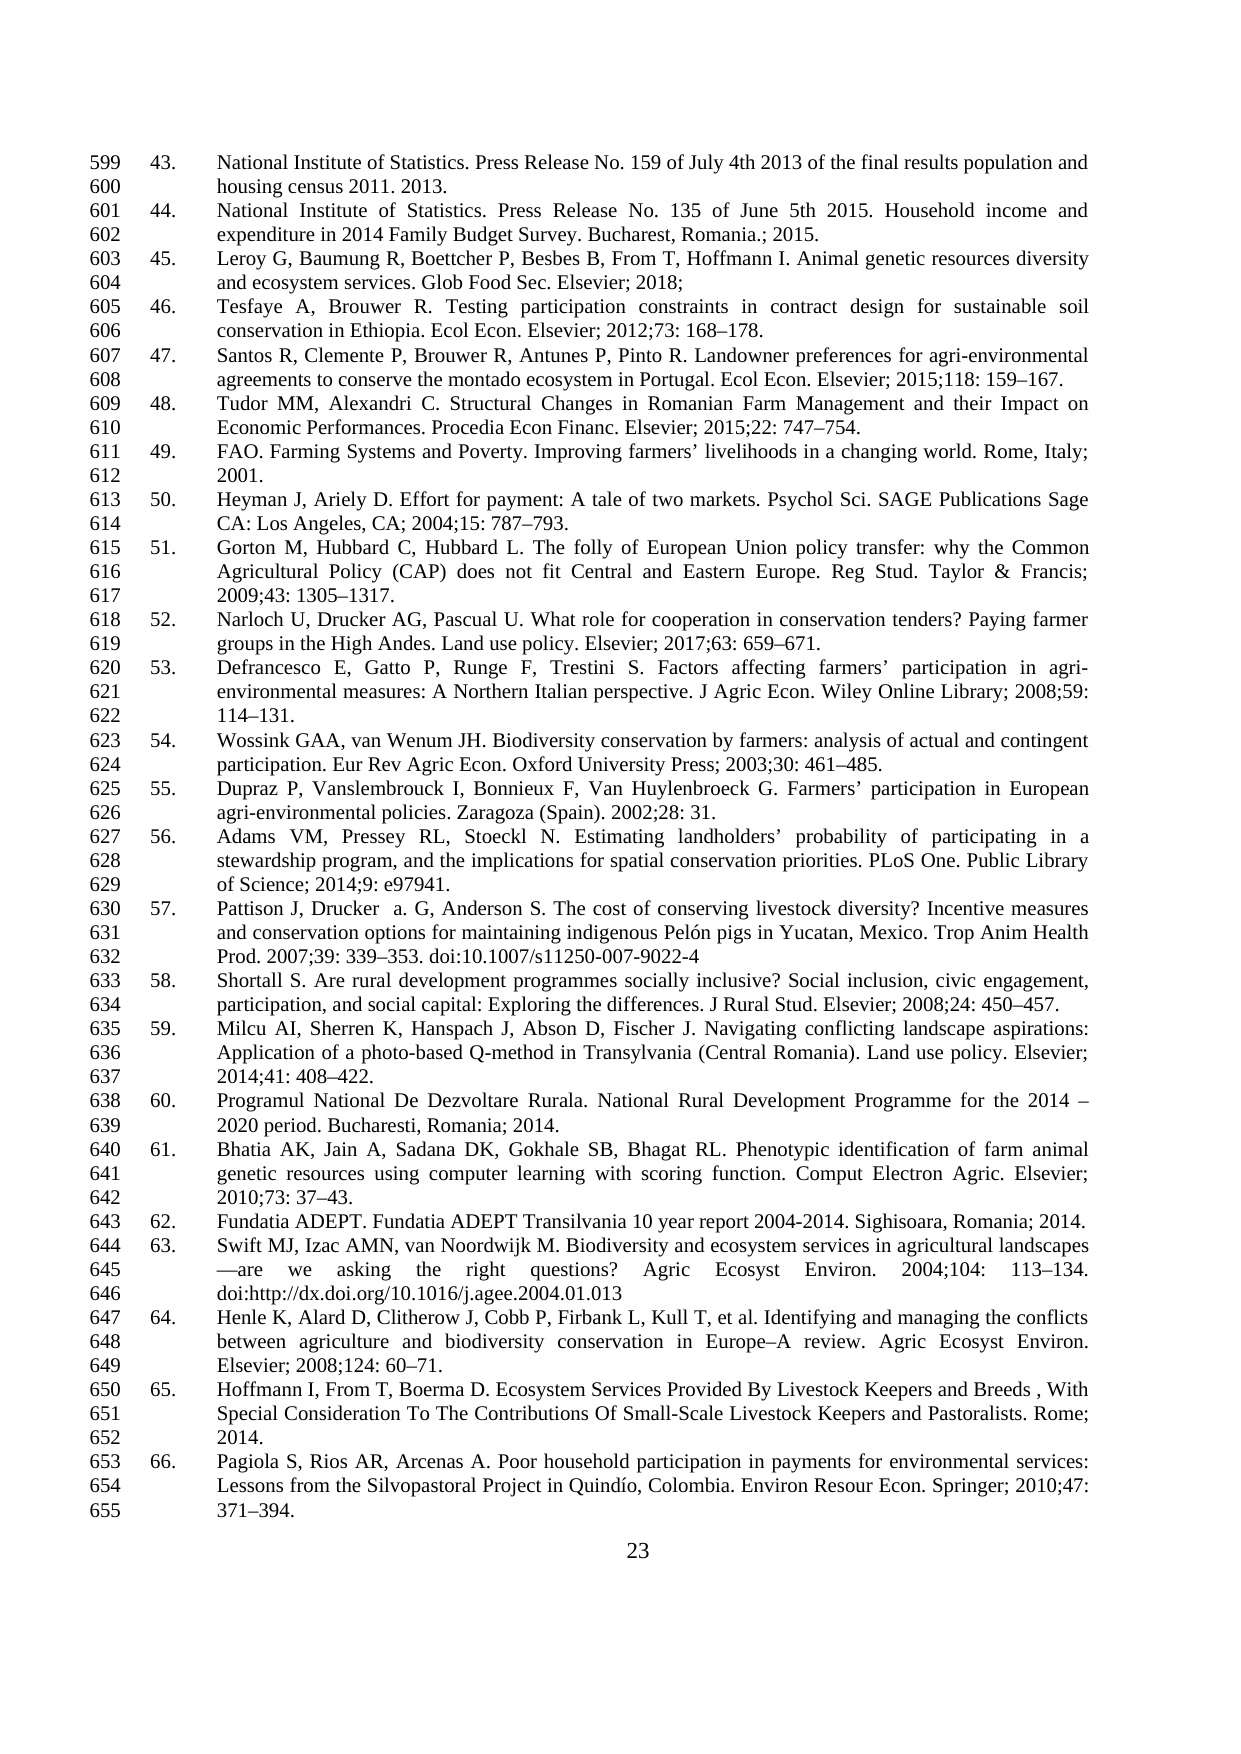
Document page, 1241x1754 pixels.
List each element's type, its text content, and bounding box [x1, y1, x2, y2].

text 59. Milcu AI, Sherren K, Hanspach J, Abson D, Fischer J. Navigating conflicting landscape aspirations: Application of a photo-based Q-method in Transylvania (Central Romania). Land use policy. Elsevier; 2014;41: 408–422. [150, 1016, 1090, 1088]
text 57. Pattison J, Drucker a. G, Anderson S. The cost of conserving livestock diversity? Incentive measures and conservation options for maintaining indigenous Pelón pigs in Yucatan, Mexico. Trop Anim Health Prod. 2007;39: 339–353. doi:10.1007/s11250-007-9022-4 [150, 896, 1090, 968]
text 63. Swift MJ, Izac AMN, van Noordwijk M. Biodiversity and ecosystem services in agricultural landscapes—are we asking the right questions? Agric Ecosyst Environ. 2004;104: 113–134. doi:http://dx.doi.org/10.1016/j.agee.2004.01.013 [150, 1233, 1090, 1305]
text 47. Santos R, Clemente P, Brouwer R, Antunes P, Pinto R. Landowner preferences for agri-environmental agreements to conserve the montado ecosystem in Portugal. Ecol Econ. Elsevier; 2015;118: 159–167. [150, 342, 1090, 391]
text 60. Programul National De Dezvoltare Rurala. National Rural Development Programme for the 2014 – 2020 period. Bucharesti, Romania; 2014. [150, 1088, 1090, 1137]
text 62. Fundatia ADEPT. Fundatia ADEPT Transilvania 10 year report 2004-2014. Sighisoara, Romania; 2014. [150, 1209, 1090, 1233]
text 50. Heyman J, Ariely D. Effort for payment: A tale of two markets. Psychol Sci. SAGE Publications Sage CA: Los Angeles, CA; 2004;15: 787–793. [150, 487, 1090, 535]
text 49. FAO. Farming Systems and Poverty. Improving farmers’ livelihoods in a changing world. Rome, Italy; 2001. [150, 439, 1090, 487]
text 61. Bhatia AK, Jain A, Sadana DK, Gokhale SB, Bhagat RL. Phenotypic identification of farm animal genetic resources using computer learning with scoring function. Comput Electron Agric. Elsevier; 2010;73: 37–43. [150, 1137, 1090, 1209]
text 43. National Institute of Statistics. Press Release No. 159 of July 4th 2013 of the final results population and housing census 2011. 2013. [150, 150, 1090, 198]
text 53. Defrancesco E, Gatto P, Runge F, Trestini S. Factors affecting farmers’ participation in agri‐environmental measures: A Northern Italian perspective. J Agric Econ. Wiley Online Library; 2008;59: 114–131. [150, 655, 1090, 727]
text 52. Narloch U, Drucker AG, Pascual U. What role for cooperation in conservation tenders? Paying farmer groups in the High Andes. Land use policy. Elsevier; 2017;63: 659–671. [150, 607, 1090, 655]
text 45. Leroy G, Baumung R, Boettcher P, Besbes B, From T, Hoffmann I. Animal genetic resources diversity and ecosystem services. Glob Food Sec. Elsevier; 2018; [150, 246, 1090, 294]
text 65. Hoffmann I, From T, Boerma D. Ecosystem Services Provided By Livestock Keepers and Breeds , With Special Consideration To The Contributions Of Small-Scale Livestock Keepers and Pastoralists. Rome; 2014. [150, 1377, 1090, 1449]
text 44. National Institute of Statistics. Press Release No. 135 of June 5th 2015. Household income and expenditure in 2014 Family Budget Survey. Bucharest, Romania.; 2015. [150, 198, 1090, 246]
text 51. Gorton M, Hubbard C, Hubbard L. The folly of European Union policy transfer: why the Common Agricultural Policy (CAP) does not fit Central and Eastern Europe. Reg Stud. Taylor & Francis; 2009;43: 1305–1317. [150, 535, 1090, 607]
text 46. Tesfaye A, Brouwer R. Testing participation constraints in contract design for sustainable soil conservation in Ethiopia. Ecol Econ. Elsevier; 2012;73: 168–178. [150, 294, 1090, 342]
text 54. Wossink GAA, van Wenum JH. Biodiversity conservation by farmers: analysis of actual and contingent participation. Eur Rev Agric Econ. Oxford University Press; 2003;30: 461–485. [150, 727, 1090, 776]
text 56. Adams VM, Pressey RL, Stoeckl N. Estimating landholders’ probability of participating in a stewardship program, and the implications for spatial conservation priorities. PLoS One. Public Library of Science; 2014;9: e97941. [150, 824, 1090, 896]
text 48. Tudor MM, Alexandri C. Structural Changes in Romanian Farm Management and their Impact on Economic Performances. Procedia Econ Financ. Elsevier; 2015;22: 747–754. [150, 391, 1090, 439]
text 66. Pagiola S, Rios AR, Arcenas A. Poor household participation in payments for environmental services: Lessons from the Silvopastoral Project in Quindío, Colombia. Environ Resour Econ. Springer; 2010;47: 371–394. [150, 1449, 1090, 1522]
text 58. Shortall S. Are rural development programmes socially inclusive? Social inclusion, civic engagement, participation, and social capital: Exploring the differences. J Rural Stud. Elsevier; 2008;24: 450–457. [150, 968, 1090, 1016]
text 64. Henle K, Alard D, Clitherow J, Cobb P, Firbank L, Kull T, et al. Identifying and managing the conflicts between agriculture and biodiversity conservation in Europe–A review. Agric Ecosyst Environ. Elsevier; 2008;124: 60–71. [150, 1305, 1090, 1377]
text 55. Dupraz P, Vanslembrouck I, Bonnieux F, Van Huylenbroeck G. Farmers’ participation in European agri-environmental policies. Zaragoza (Spain). 2002;28: 31. [150, 776, 1090, 824]
